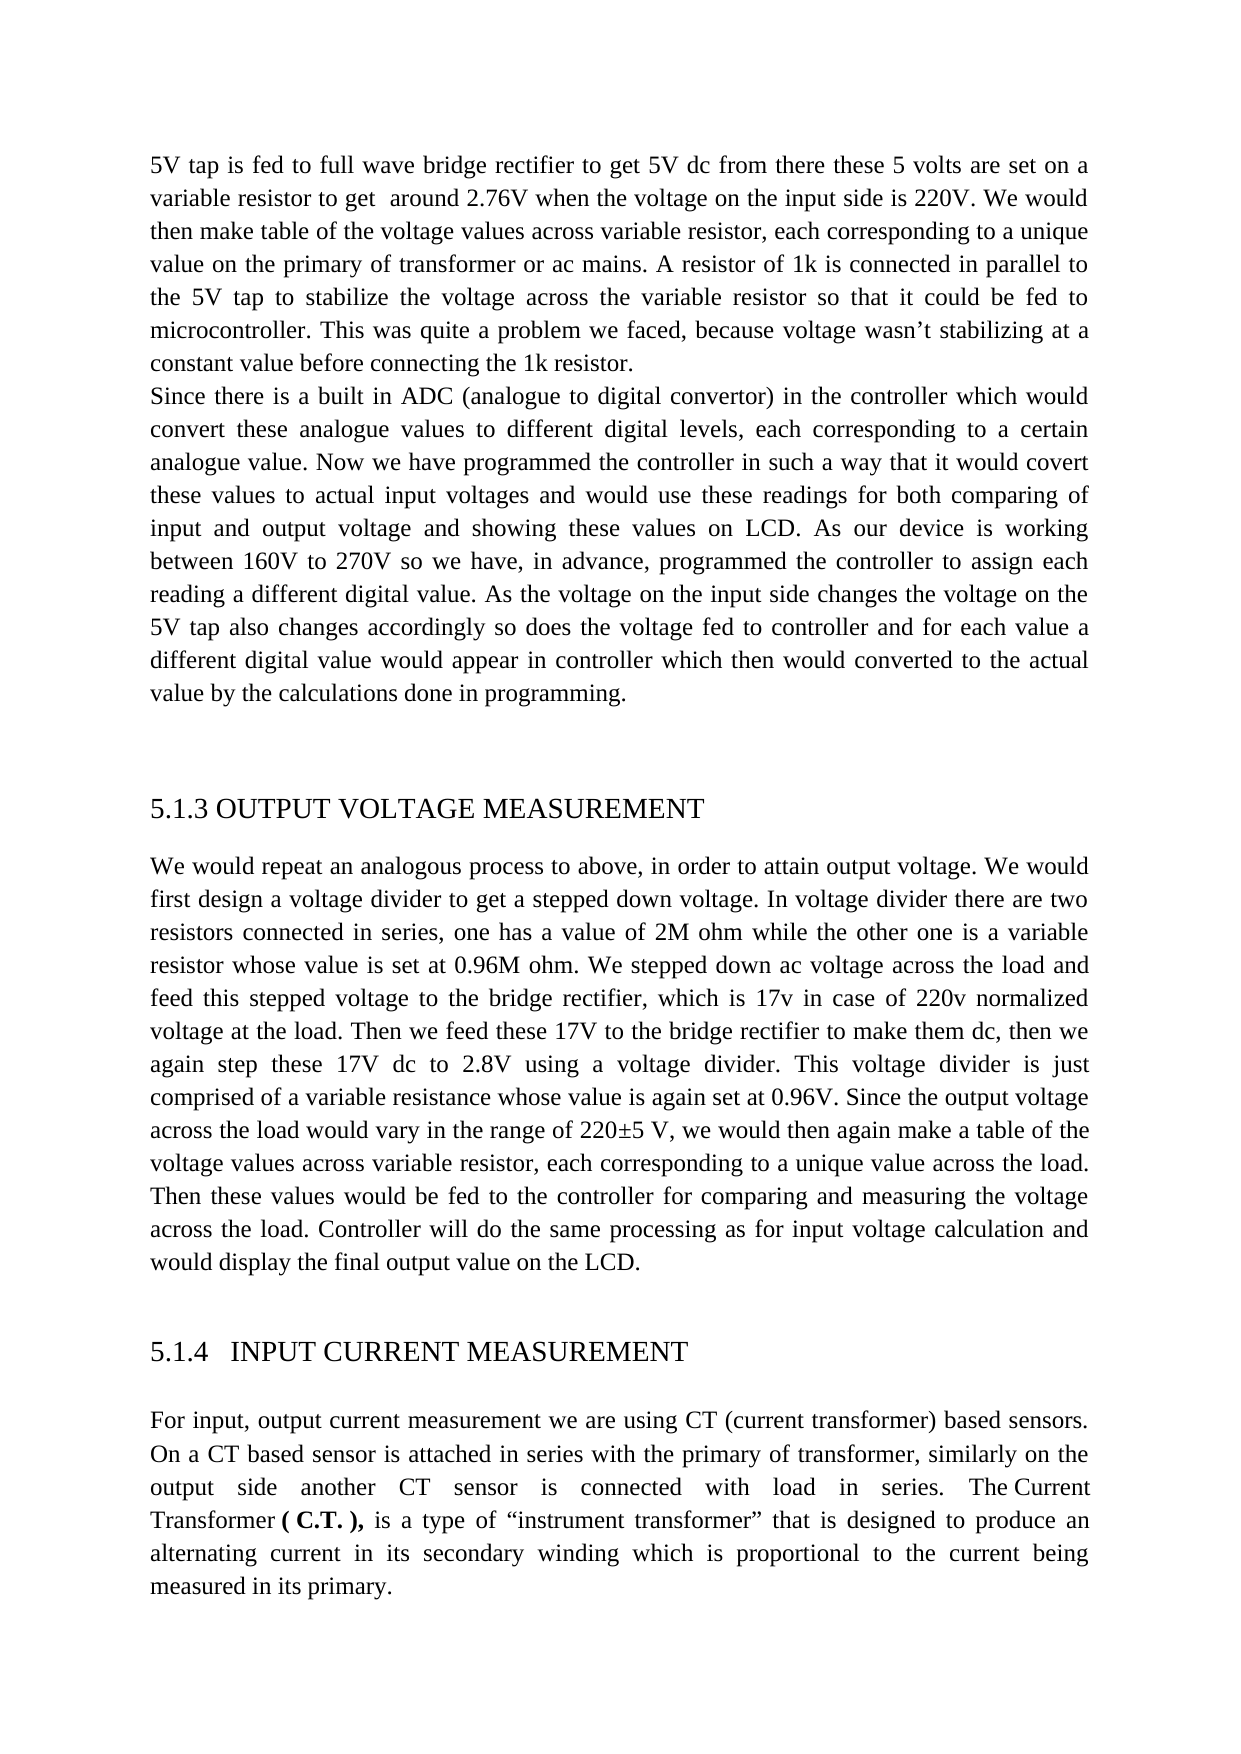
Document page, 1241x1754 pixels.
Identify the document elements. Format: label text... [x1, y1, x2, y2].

subtitle We would repeat an analogous process to above, in order to attain output voltage. We would first design a voltage divider to get a stepped down voltage. In voltage divider there are two resistors connected in series, one has a value of 2M ohm while the other one is a variable resistor whose value is set at 0.96M ohm. We stepped down ac voltage across the load and feed this stepped voltage to the bridge rectifier, which is 17v in case of 220v normalized voltage at the load. Then we feed these 17V to the bridge rectifier to make them dc, then we again step these 17V dc to 2.8V using a voltage divider. This voltage divider is just comprised of a variable resistance whose value is again set at 0.96V. Since the output voltage across the load would vary in the range of 220±5 V, we would then again make a table of the voltage values across variable resistor, each corresponding to a unique value across the load. Then these values would be fed to the controller for comparing and measuring the voltage across the load. Controller will do the same processing as for input voltage calculation and would display the final output value on the LCD. [150, 851, 1090, 1181]
subtitle 5.1.3 OUTPUT VOLTAGE MEASUREMENT [150, 792, 1090, 825]
text For input, output current measurement we are using CT (current transformer) based sensors. On a CT based sensor is attached in series with the primary of transformer, similarly on the output side another CT sensor is connected with load in series. The Current Transformer ( C.T. ), is a type of “instrument transformer” that is designed to produce an alternating current in its secondary winding which is proportional to the current being measured in its primary. [150, 1566, 1090, 1599]
text For input, output current measurement we are using CT (current transformer) based sensors. On a CT based sensor is attached in series with the primary of transformer, similarly on the output side another CT sensor is connected with load in series. The Current Transformer ( C.T. ), is a type of “instrument transformer” that is designed to produce an alternating current in its secondary winding which is proportional to the current being measured in its primary. [150, 1406, 1090, 1538]
text Since there is a built in ADC (analogue to digital convertor) in the controller which would convert these analogue values to different digital levels, each corresponding to a certain analogue value. Now we have programmed the controller in such a way that it would covert these values to actual input voltages and would use these readings for both comparing of input and output voltage and showing these values on LCD. As our device is working between 160V to 270V so we have, in advance, programmed the controller to assign each reading a different digital value. As the voltage on the input side changes the voltage on the 5V tap also changes accordingly so does the voltage fed to controller and for each value a different digital value would appear in controller which then would converted to the actual value by the calculations done in programming. [150, 381, 1090, 707]
subtitle 5.1.4 INPUT CURRENT MEASUREMENT [150, 1334, 1090, 1368]
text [150, 150, 1090, 377]
